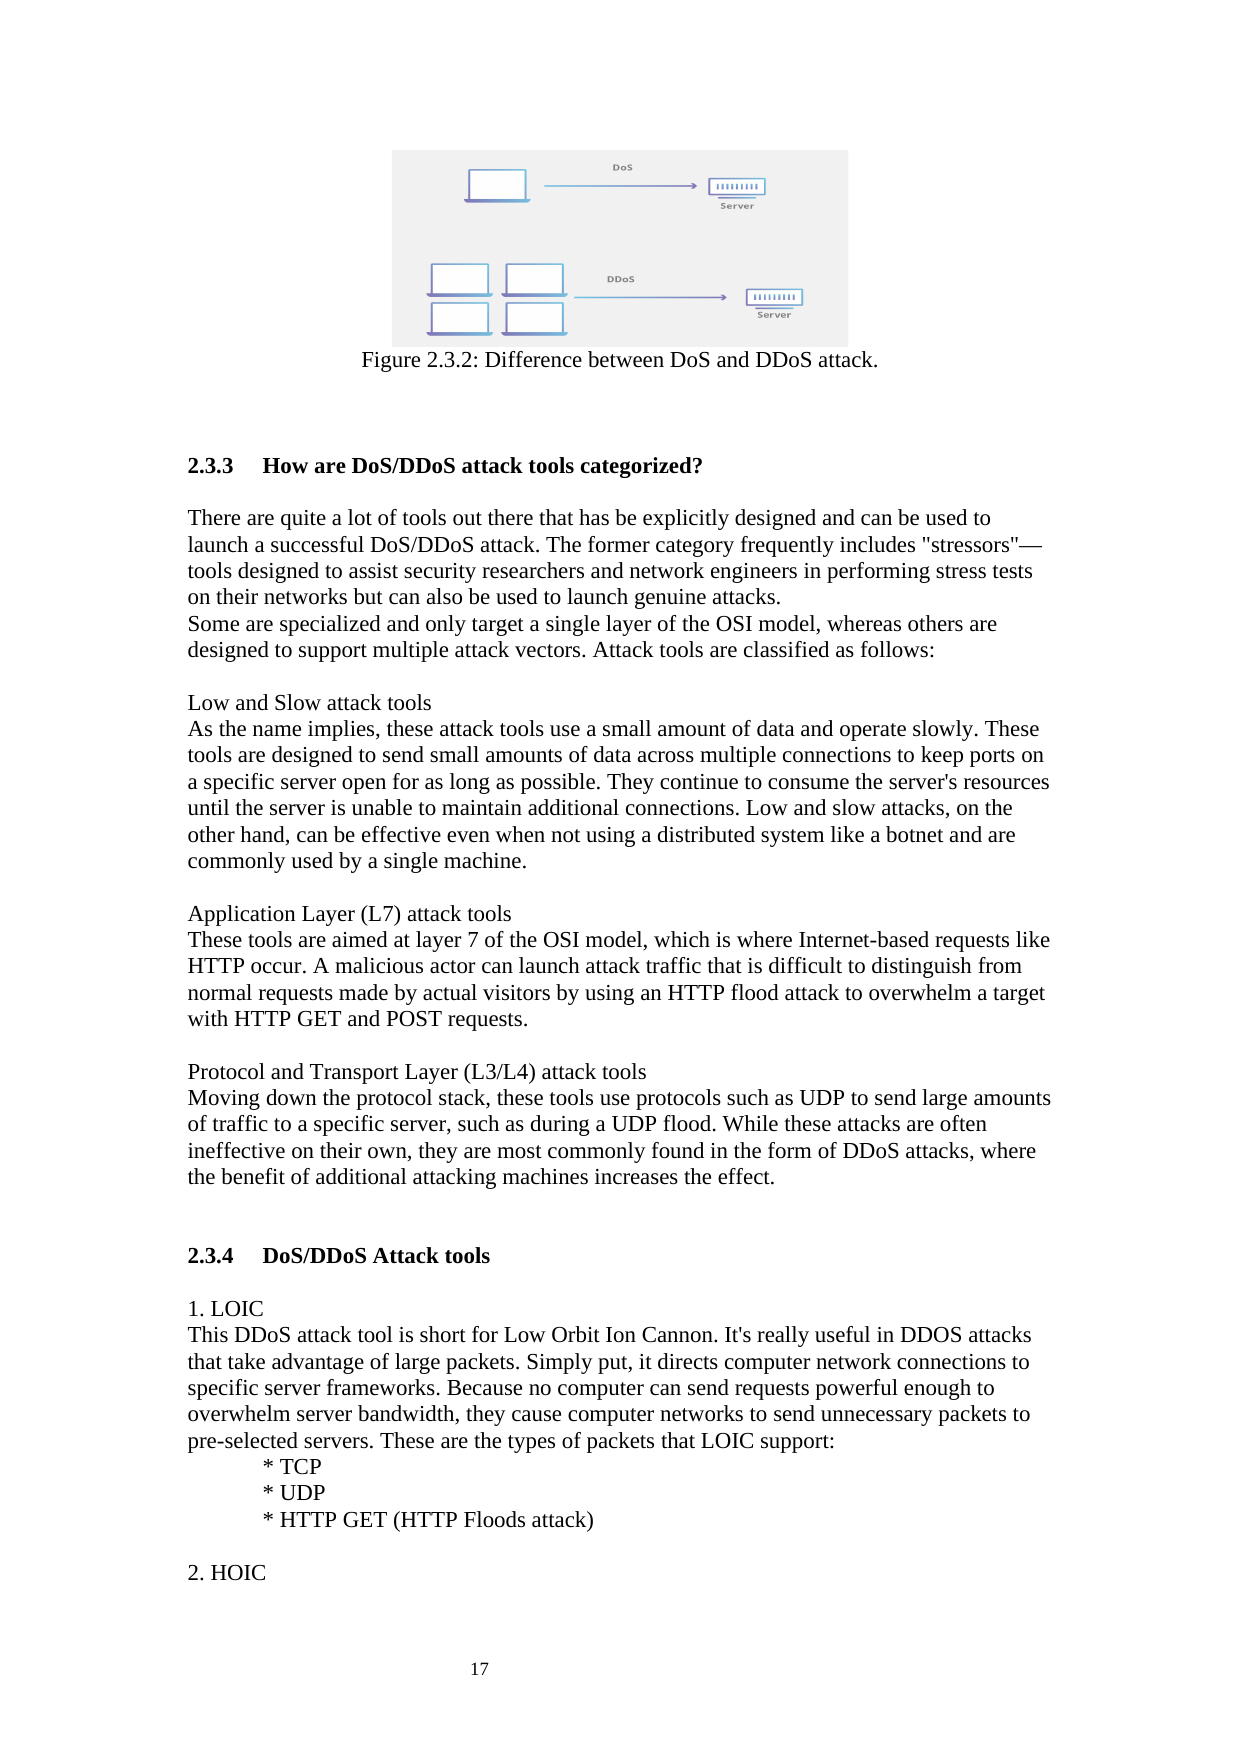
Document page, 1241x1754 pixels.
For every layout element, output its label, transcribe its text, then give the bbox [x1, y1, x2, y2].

text These tools are aimed at layer 7 of the OSI model, which is where Internet-based requests like HTTP occur. A malicious actor can launch attack traffic that is difficult to distinguish from normal requests made by actual visitors by using an HTTP flood attack to overwhelm a target with HTTP GET and POST requests. [187, 926, 1053, 1031]
text Protocol and Transport Layer (L3/L4) attack tools [187, 1058, 1053, 1084]
list * UDP [187, 1479, 1053, 1506]
list * HTTP GET (HTTP Floods attack) [187, 1506, 1053, 1532]
picture [391, 150, 849, 347]
text Some are specialized and only target a single layer of the OSI model, whereas others are designed to support multiple attack vectors. Attack tools are classified as follows: [187, 610, 1053, 662]
text Moving down the protocol stack, these tools use protocols such as UDP to send large amounts of traffic to a specific server, such as during a UDP flood. While these attacks are often ineffective on their own, they are most commonly found in the form of DDoS attacks, where the benefit of additional attacking machines increases the effect. [187, 1084, 1053, 1189]
text Low and Slow attack tools [187, 689, 1053, 715]
list Figure 2.3.2: Difference between DoS and DDoS attack. [187, 346, 1053, 373]
list * TCP [187, 1453, 1053, 1479]
text 2.3.4 DoS/DDoS Attack tools [187, 1242, 1053, 1269]
text Application Layer (L7) attack tools [187, 900, 1053, 926]
text As the name implies, these attack tools use a small amount of data and operate slowly. These tools are designed to send small amounts of data across multiple connections to keep ports on a specific server open for as long as possible. They continue to consume the server's resources until the server is unable to maintain additional connections. Low and slow attacks, on the other hand, can be effective even when not using a distributed system like a botnet and are commonly used by a single machine. [187, 715, 1053, 873]
text There are quite a lot of tools out there that has be explicitly designed and can be used to launch a successful DoS/DDoS attack. The former category frequently includes "stressors"—tools designed to assist security researchers and network engineers in performing stress tests on their networks but can also be used to launch genuine attacks. [187, 504, 1053, 610]
list This DDoS attack tool is short for Low Orbit Ion Cannon. It's really useful in DDOS attacks that take advantage of large packets. Simply put, it directs computer network connections to specific server frameworks. Because no computer can send requests powerful enough to overwhelm server bandwidth, they cause computer networks to send unnecessary packets to pre-selected servers. These are the types of packets that LOIC support: [187, 1321, 1053, 1453]
list HOIC [187, 1558, 1053, 1585]
list LOIC [187, 1295, 1053, 1321]
text 2.3.3 How are DoS/DDoS attack tools categorized? [187, 452, 1053, 478]
